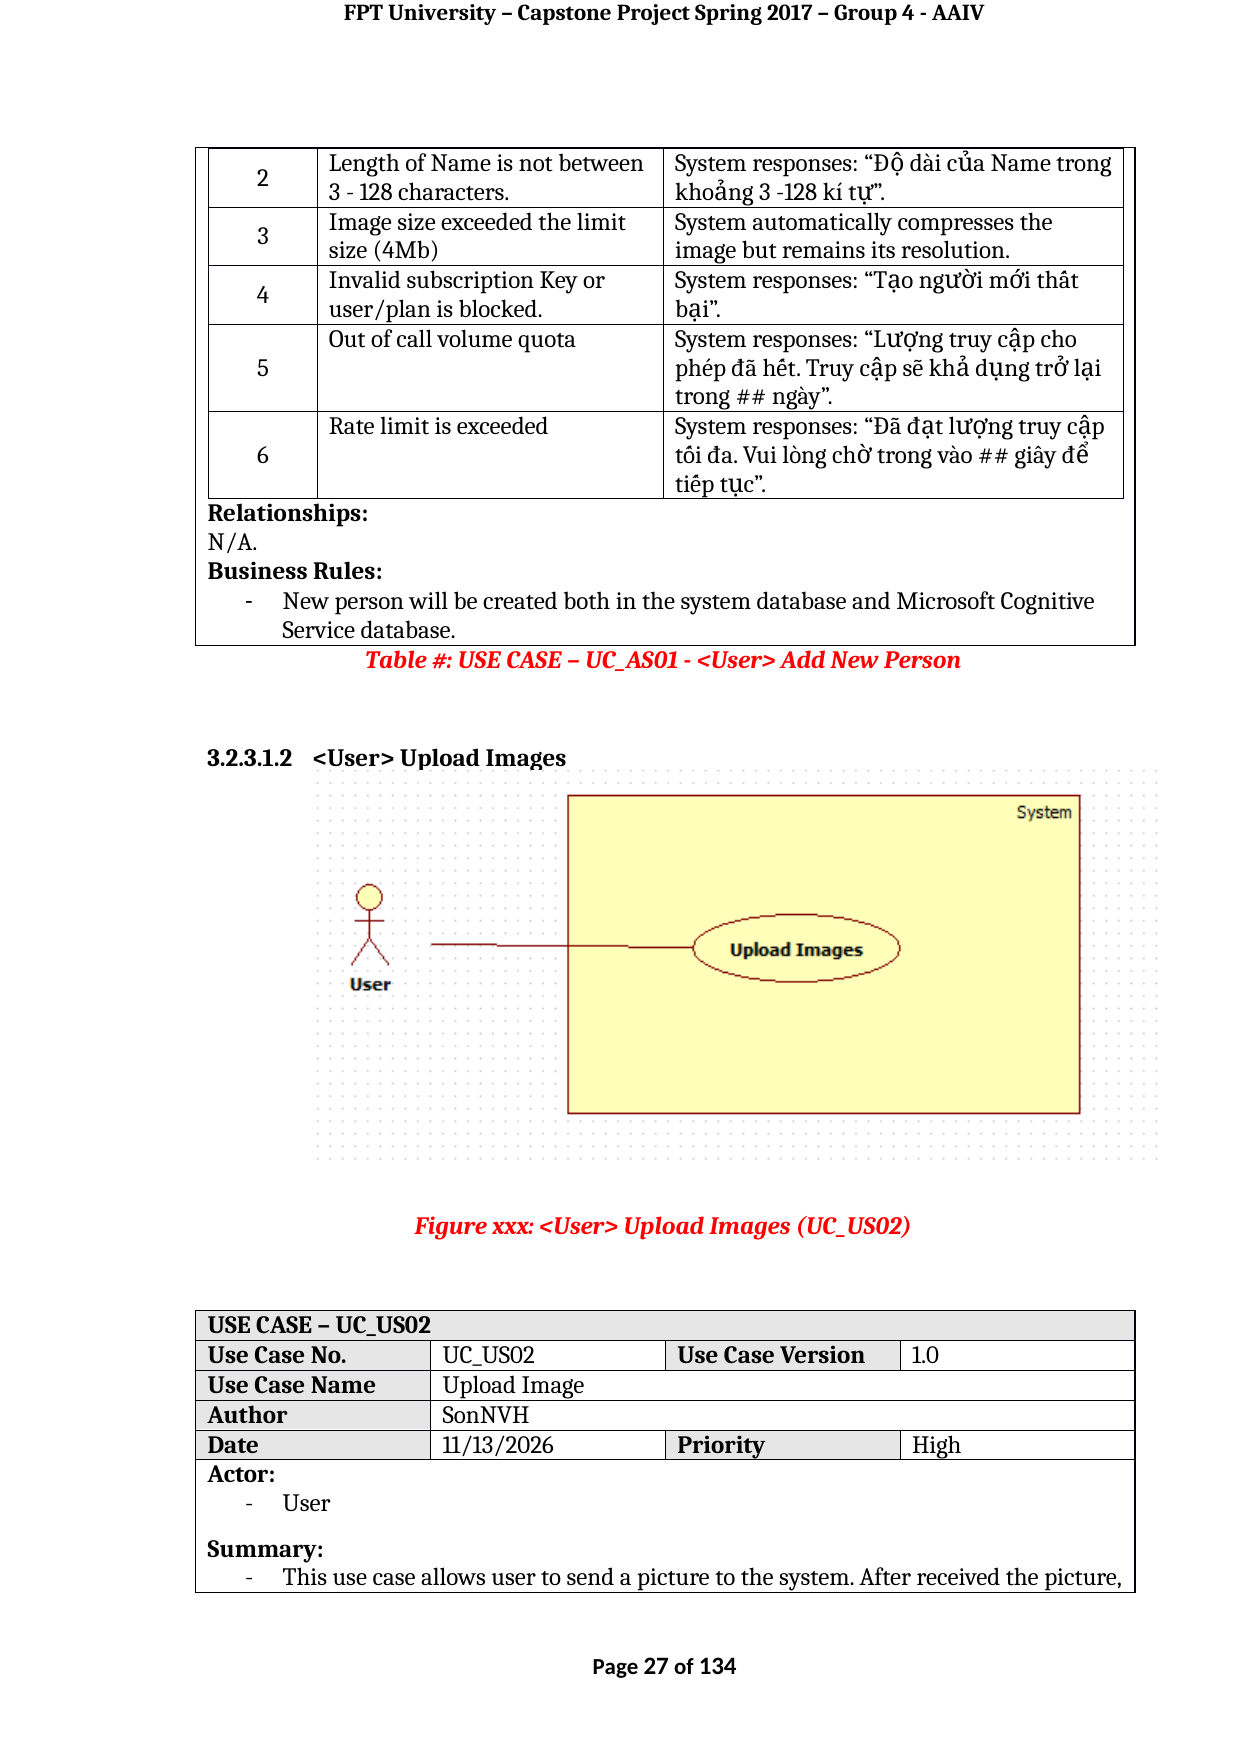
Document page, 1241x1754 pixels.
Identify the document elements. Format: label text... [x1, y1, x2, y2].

table_cell 03/30/2017 [431, 1431, 665, 1459]
table_cell Date [196, 1431, 430, 1459]
table_cell Use Case Version [666, 1341, 900, 1370]
table_cell Upload Image [431, 1371, 1134, 1400]
table_cell 1.0 [901, 1341, 1134, 1370]
table_header USE CASE – UC_US02 [196, 1311, 1134, 1340]
text Table #: USE CASE – UC_AS01 - <User> Add New Person [207, 646, 1122, 674]
table_cell High [901, 1431, 1134, 1459]
table_cell Author [196, 1401, 430, 1429]
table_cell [196, 1460, 1134, 1592]
table_cell Priority [666, 1431, 900, 1459]
text Figure xxx: <User> Upload Images (UC_US02) [207, 1212, 1122, 1241]
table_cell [196, 148, 1134, 645]
picture [312, 770, 1159, 1163]
table_cell Use Case No. [196, 1341, 430, 1370]
table_cell Use Case Name [196, 1371, 430, 1400]
table_cell SonNVH [431, 1401, 1134, 1429]
table_cell UC_US02 [431, 1341, 665, 1370]
